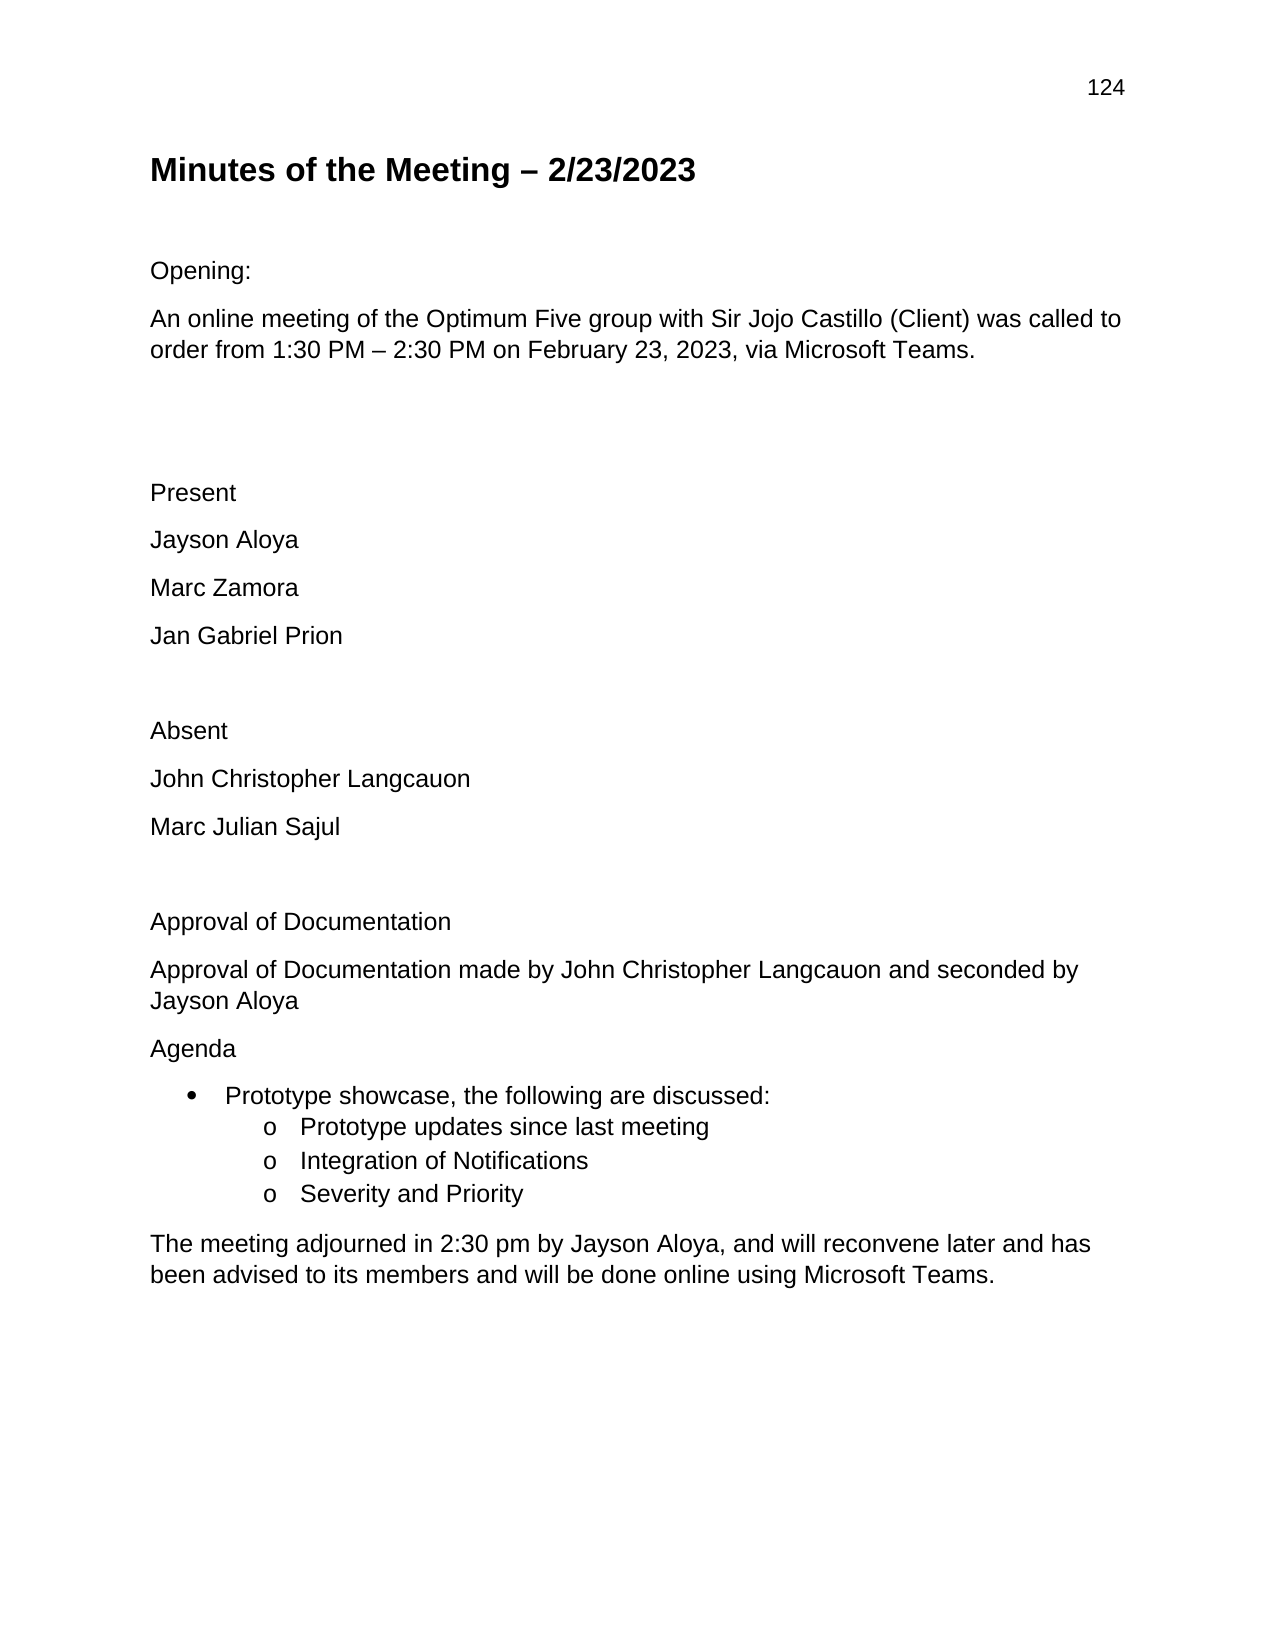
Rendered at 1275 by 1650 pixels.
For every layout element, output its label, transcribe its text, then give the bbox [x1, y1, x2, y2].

text Marc Julian Sajul [150, 812, 1125, 840]
text Approval of Documentation made by John Christopher Langcauon and seconded by Jayson Aloya [150, 955, 1125, 1014]
text Jayson Aloya [150, 525, 1125, 554]
text Jan Gabriel Prion [150, 621, 1125, 649]
text Absent [150, 716, 1125, 745]
list Prototype showcase, the following are discussed: [187, 1081, 1125, 1110]
text Opening: [150, 256, 1125, 284]
list Severity and Priority [262, 1179, 1125, 1210]
text Approval of Documentation [150, 907, 1125, 936]
text An online meeting of the Optimum Five group with Sir Jojo Castillo (Client) was called to order from 1:30 PM – 2:30 PM on February 23, 2023, via Microsoft Teams. [150, 303, 1125, 363]
text Marc Zamora [150, 573, 1125, 602]
text John Christopher Langcauon [150, 764, 1125, 793]
text Agenda [150, 1033, 1125, 1062]
text The meeting adjourned in 2:30 pm by Jayson Aloya, and will reconvene later and has been advised to its members and will be done online using Microsoft Teams. [150, 1229, 1125, 1289]
list Prototype updates since last meeting [262, 1112, 1125, 1143]
text Minutes of the Meeting – 2/23/2023 [150, 150, 1125, 188]
text Present [150, 478, 1125, 506]
list Integration of Notifications [262, 1146, 1125, 1177]
